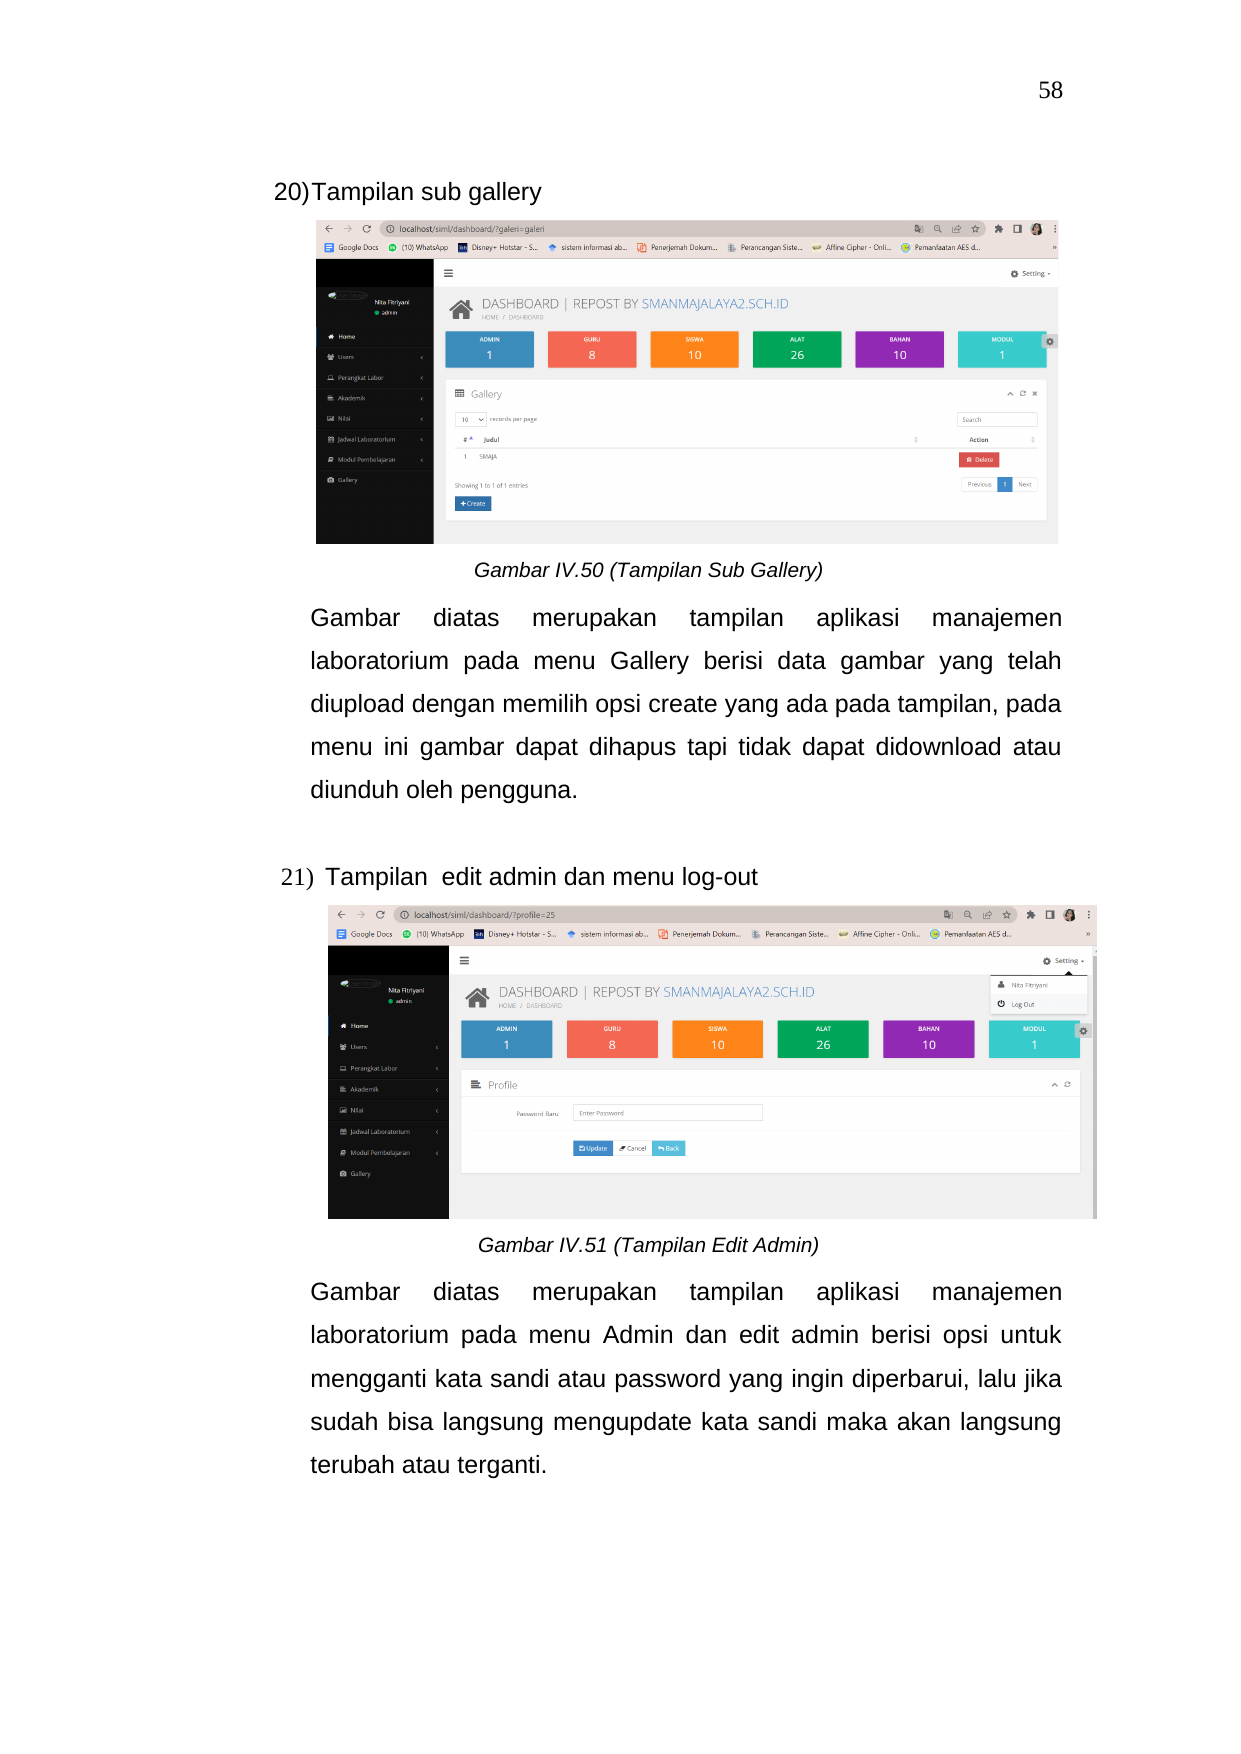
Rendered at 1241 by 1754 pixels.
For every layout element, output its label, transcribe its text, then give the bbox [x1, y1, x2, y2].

text Gambar IV.51 (Tampilan Edit Admin) [236, 1233, 1063, 1257]
list Tampilan sub gallery [274, 177, 1063, 206]
picture [328, 905, 1097, 1219]
text Gambar diatas merupakan tampilan aplikasi manajemen laboratorium pada menu Admin dan edit admin berisi opsi untuk mengganti kata sandi atau password yang ingin diperbarui, lalu jika sudah bisa langsung mengupdate kata sandi maka akan langsung terubah atau terganti. [310, 1277, 1063, 1479]
picture [316, 220, 1059, 544]
text Gambar diatas merupakan tampilan aplikasi manajemen laboratorium pada menu Gallery berisi data gambar yang telah diupload dengan memilih opsi create yang ada pada tampilan, pada menu ini gambar dapat dihapus tapi tidak dapat didownload atau diunduh oleh pengguna. [310, 603, 1063, 804]
text Gambar IV.50 (Tampilan Sub Gallery) [236, 558, 1063, 582]
